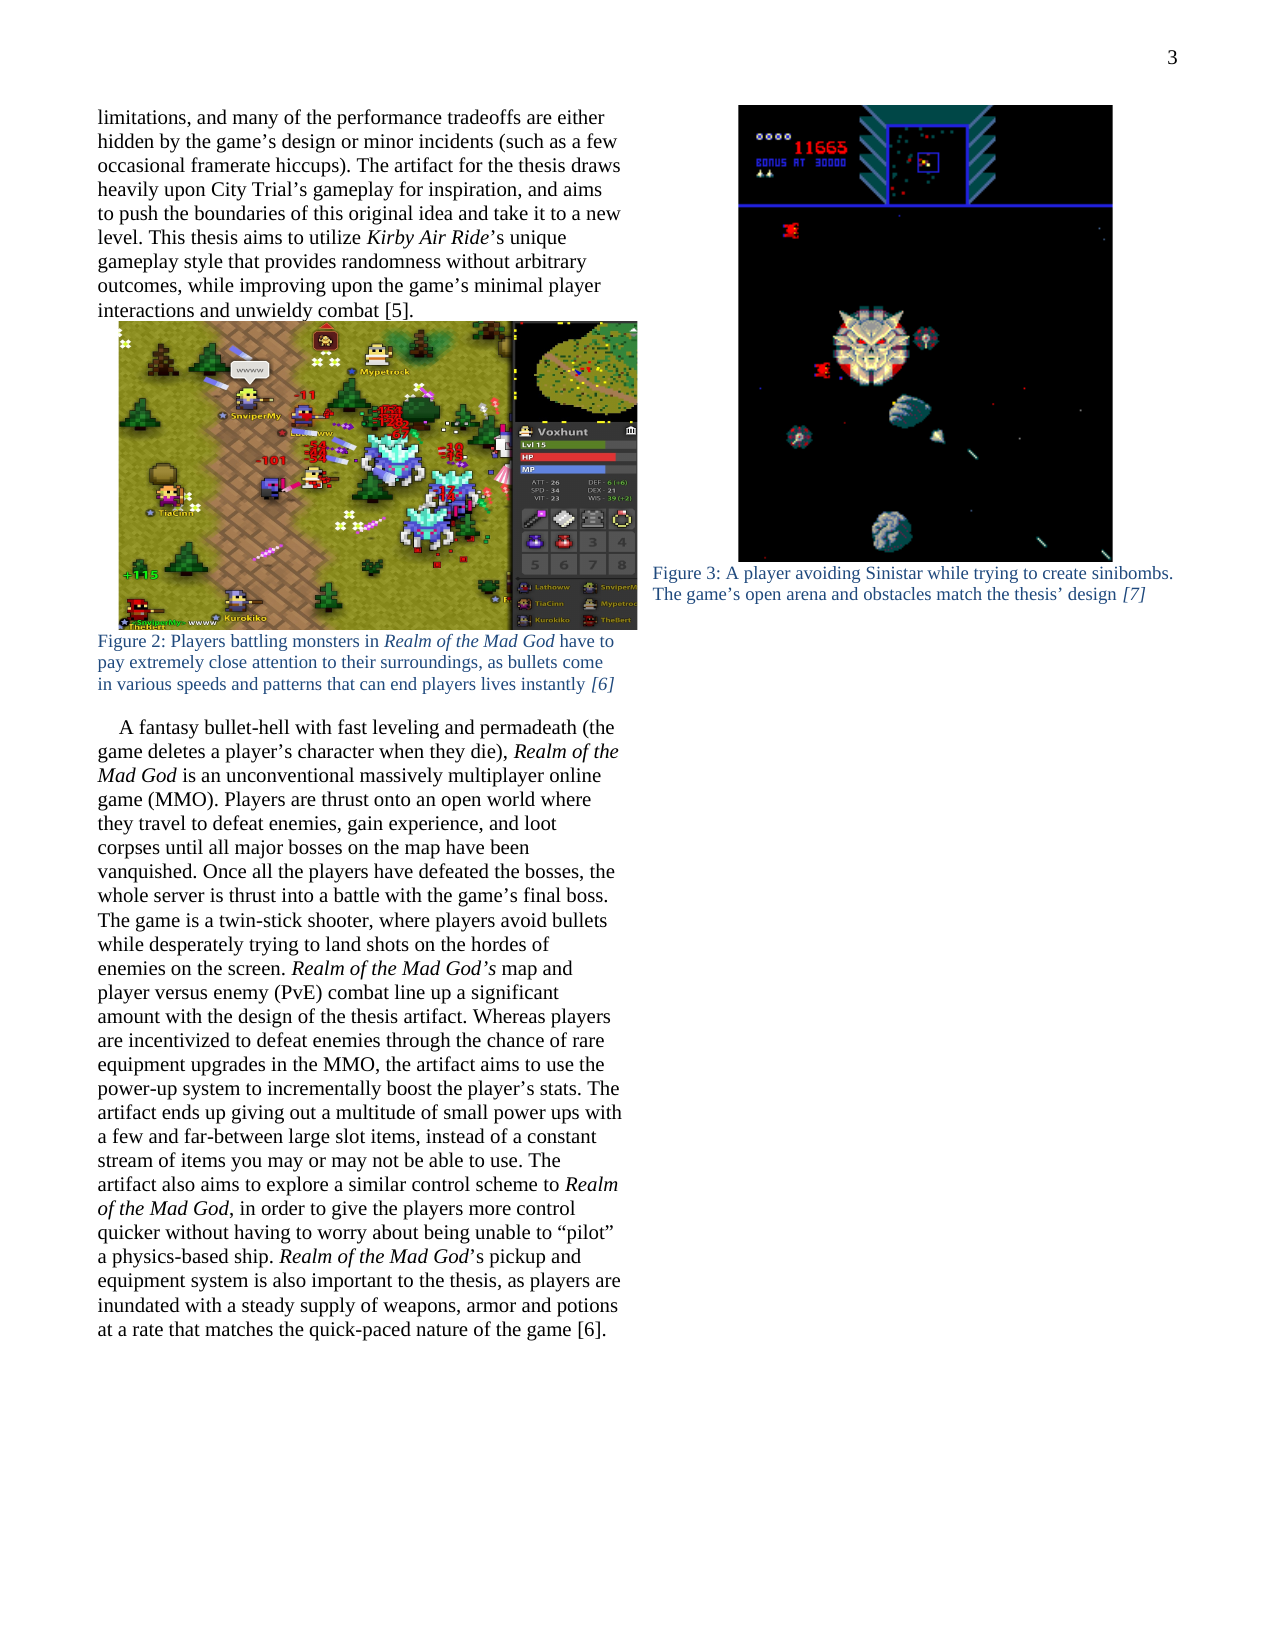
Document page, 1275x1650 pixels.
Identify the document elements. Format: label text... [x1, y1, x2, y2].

picture [118, 321, 638, 630]
text A fantasy bullet-hell with fast leveling and permadeath (the game deletes a player’s character when they die), Realm of the Mad God is an unconventional massively multiplayer online game (MMO). Players are thrust onto an open world where they travel to defeat enemies, gain experience, and loot corpses until all major bosses on the map have been vanquished. Once all the players have defeated the bosses, the whole server is thrust into a battle with the game’s final boss. The game is a twin-stick shooter, where players avoid bullets while desperately trying to land shots on the hordes of enemies on the screen. Realm of the Mad God’s map and player versus enemy (PvE) combat line up a significant amount with the design of the thesis artifact. Whereas players are incentivized to defeat enemies through the chance of rare equipment upgrades in the MMO, the artifact aims to use the power-up system to incrementally boost the player’s stats. The artifact ends up giving out a multitude of small power ups with a few and far-between large slot items, instead of a constant stream of items you may or may not be able to use. The artifact also aims to explore a similar control scheme to Realm of the Mad God, in order to give the players more control quicker without having to worry about being unable to “pilot” a physics-based ship. Realm of the Mad God’s pickup and equipment system is also important to the thesis, as players are inundated with a steady supply of weapons, armor and potions at a rate that matches the quick-paced nature of the game . [97, 715, 622, 1341]
text Figure 2: Players battling monsters in Realm of the Mad God have to pay extremely close attention to their surroundings, as bullets come in various speeds and patterns that can end players lives instantly [97, 629, 622, 694]
text Figure 3: A player avoiding Sinistar while trying to create sinibombs. The game’s open arena and obstacles match the thesis’ design [652, 562, 1177, 605]
picture [738, 105, 1113, 562]
